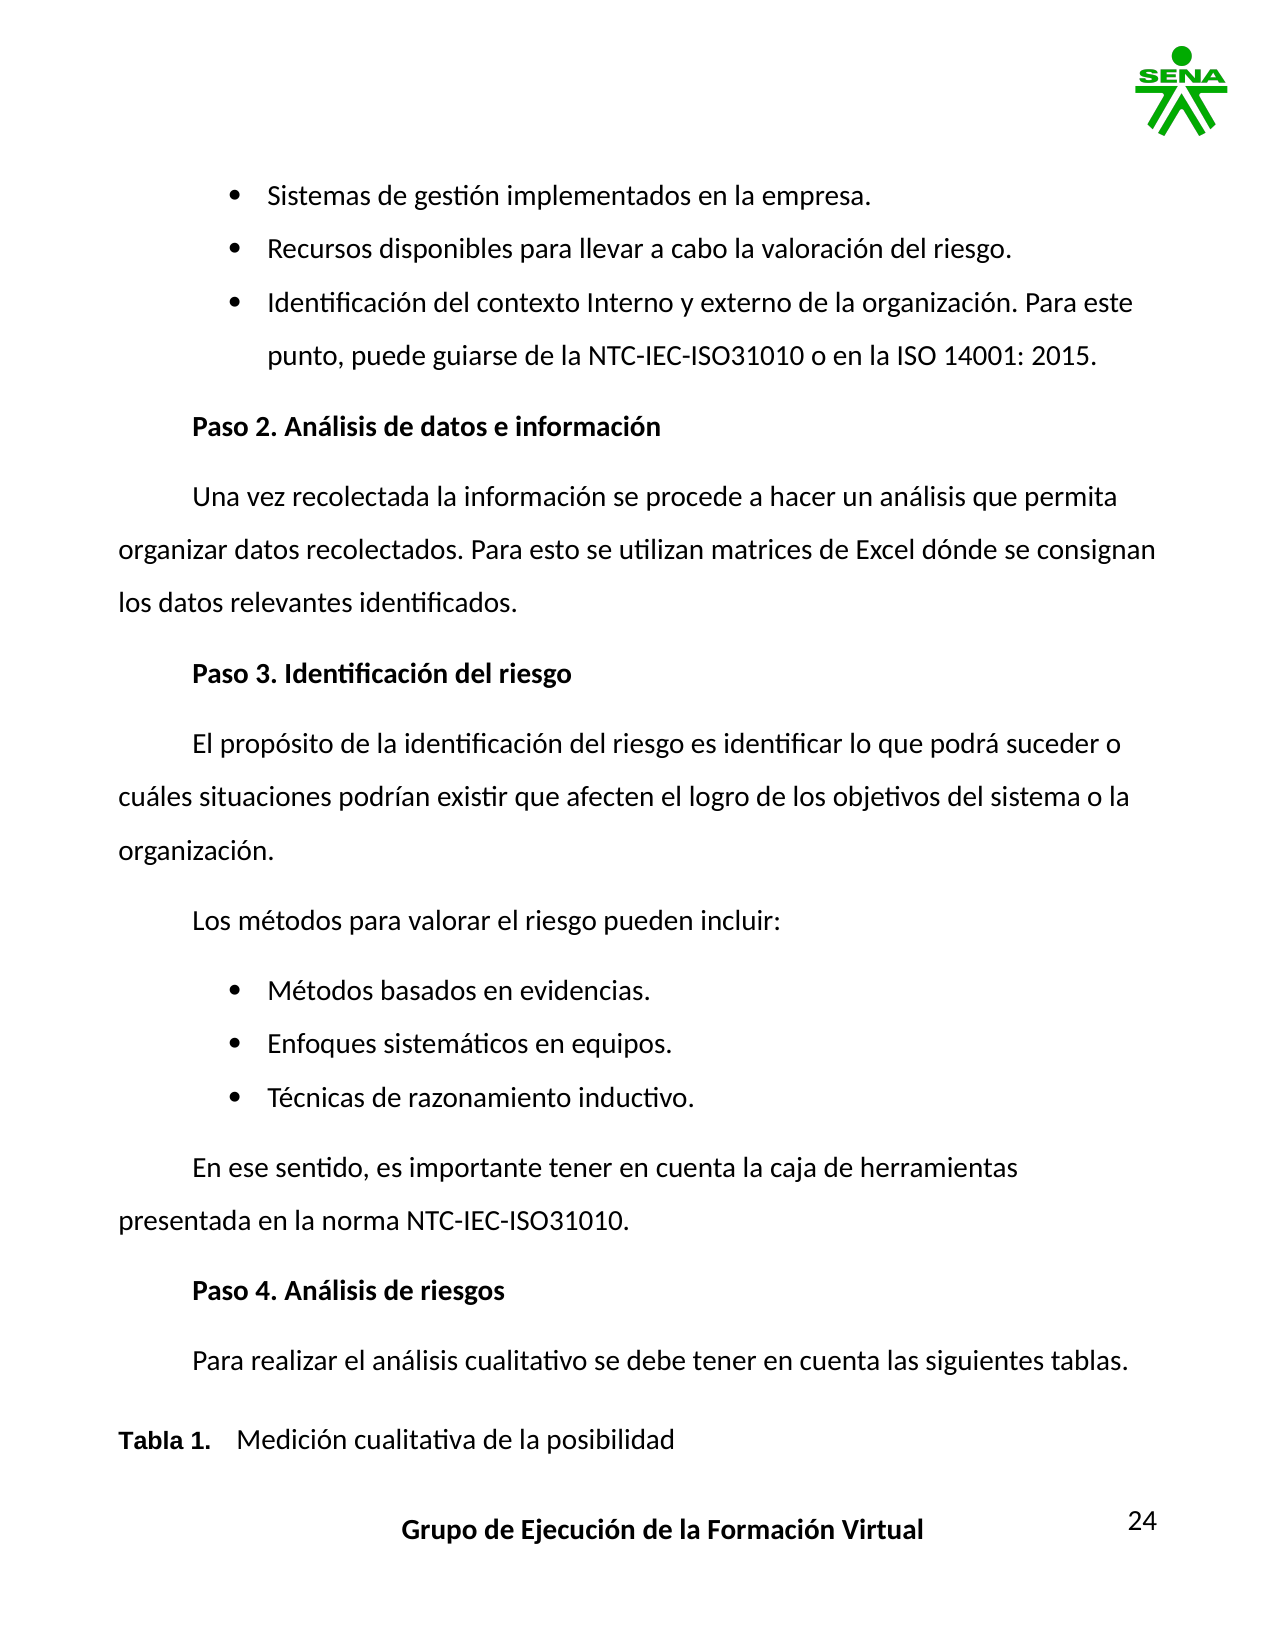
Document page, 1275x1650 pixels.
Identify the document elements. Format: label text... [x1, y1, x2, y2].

text En ese sentido, es importante tener en cuenta la caja de herramientas presentada en la norma NTC-IEC-ISO31010. [118, 1149, 1157, 1238]
picture [1135, 46, 1228, 136]
text Paso 2. Análisis de datos e información [118, 408, 1157, 443]
text El propósito de la identificación del riesgo es identificar lo que podrá suceder o cuáles situaciones podrían existir que afecten el logro de los objetivos del sistema o la organización. [118, 725, 1157, 867]
list Técnicas de razonamiento inductivo. [229, 1079, 1157, 1114]
list Métodos basados en evidencias. [229, 972, 1157, 1007]
text Para realizar el análisis cualitativo se debe tener en cuenta las siguientes tablas. [118, 1342, 1157, 1378]
list Enfoques sistemáticos en equipos. [229, 1025, 1157, 1061]
text Una vez recolectada la información se procede a hacer un análisis que permita organizar datos recolectados. Para esto se utilizan matrices de Excel dónde se consignan los datos relevantes identificados. [118, 478, 1157, 620]
text Medición cualitativa de la posibilidad [118, 1421, 1157, 1457]
list Sistemas de gestión implementados en la empresa. [229, 177, 1157, 213]
list Identificación del contexto Interno y externo de la organización. Para este punto, puede guiarse de la NTC-IEC-ISO31010 o en la ISO 14001: 2015. [229, 284, 1157, 373]
list Recursos disponibles para llevar a cabo la valoración del riesgo. [229, 231, 1157, 266]
text Paso 3. Identificación del riesgo [118, 655, 1157, 690]
text Paso 4. Análisis de riesgos [118, 1272, 1157, 1308]
text Los métodos para valorar el riesgo pueden incluir: [118, 902, 1157, 937]
